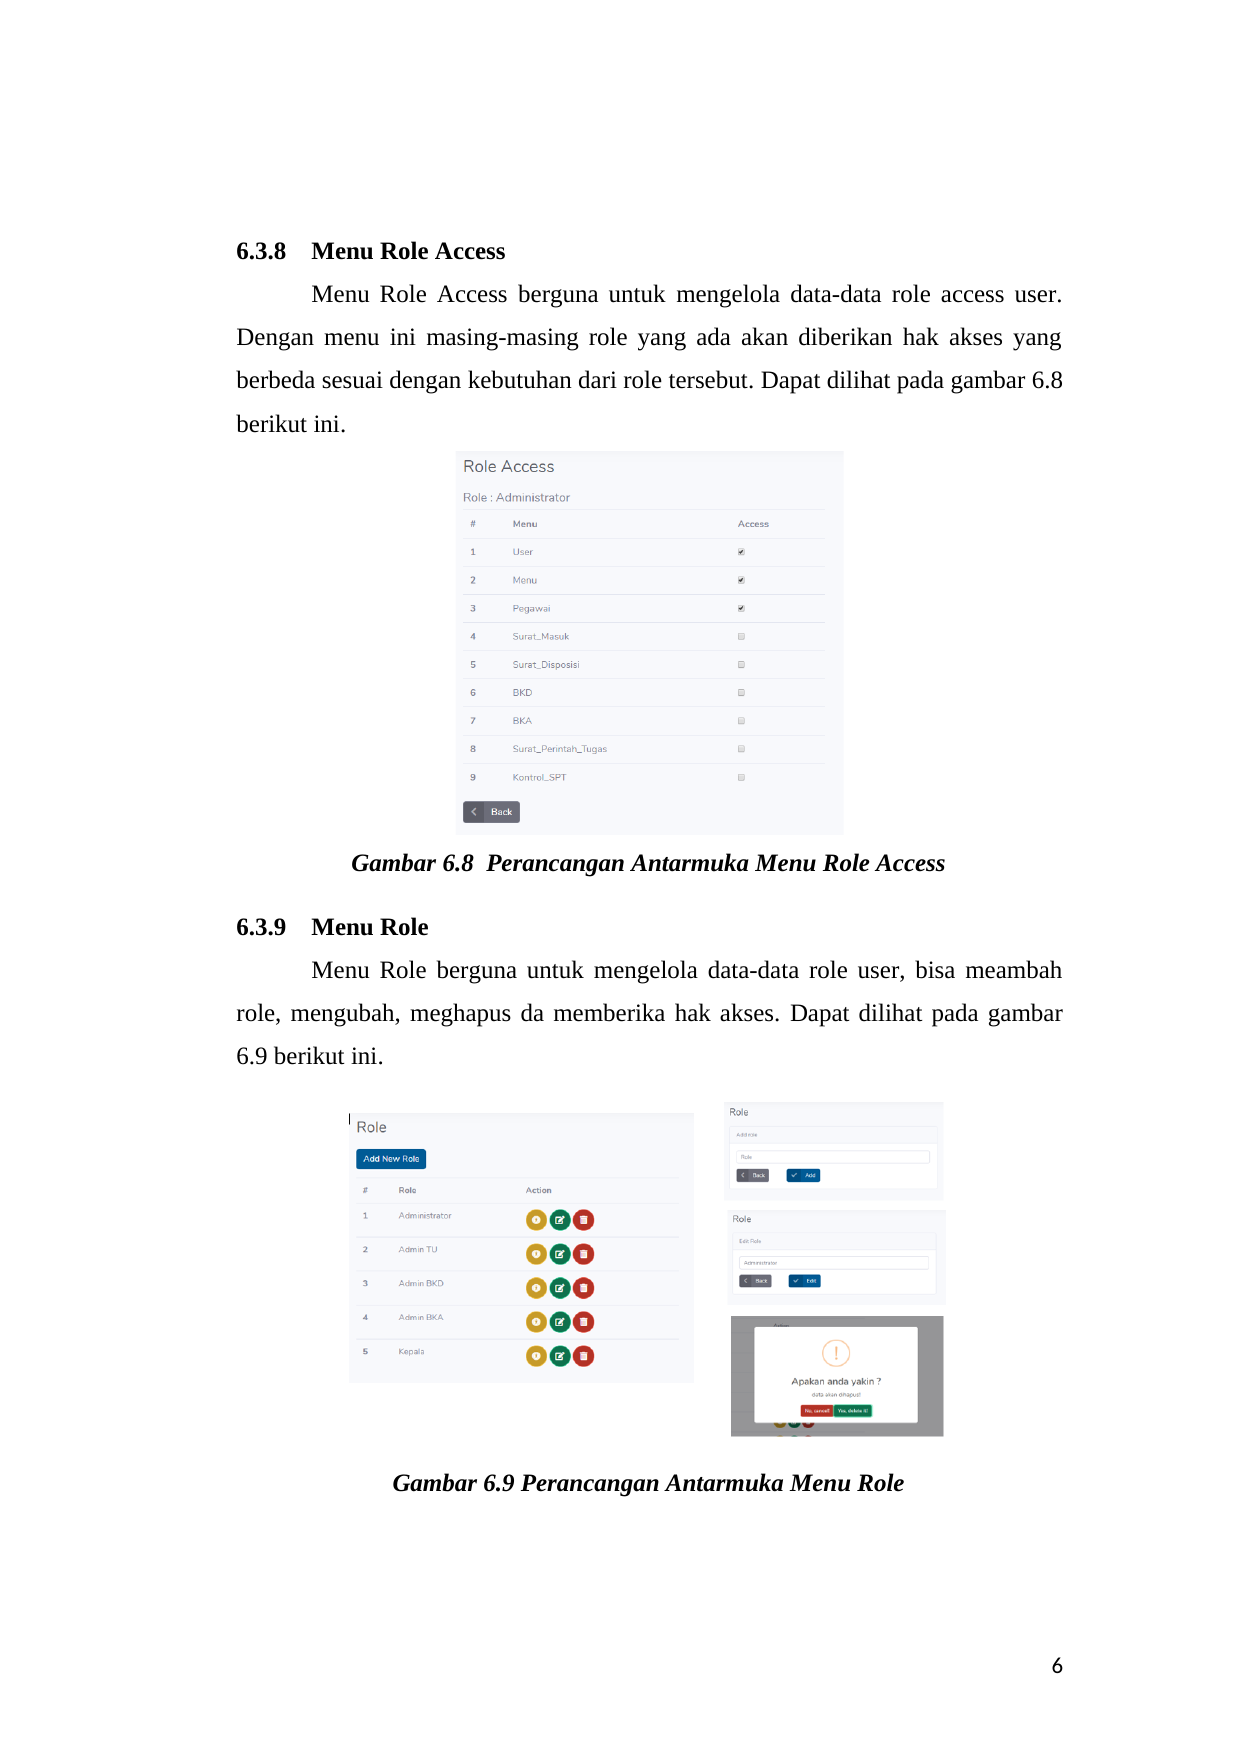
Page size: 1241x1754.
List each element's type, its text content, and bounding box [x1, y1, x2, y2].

text Gambar 6.8 Perancangan Antarmuka Menu Role Access [236, 848, 1063, 877]
picture [319, 1084, 981, 1454]
text Menu Role Access berguna untuk mengelola data-data role access user. Dengan menu ini masing-masing role yang ada akan diberikan hak akses yang berbeda sesuai dengan kebutuhan dari role tersebut. Dapat dilihat pada gambar 6.8 berikut ini. [236, 279, 1063, 437]
subtitle Menu Role [236, 912, 1063, 941]
picture [455, 451, 844, 835]
text Gambar 6.9 Perancangan Antarmuka Menu Role [236, 1468, 1063, 1497]
text Menu Role berguna untuk mengelola data-data role user, bisa meambah role, mengubah, meghapus da memberika hak akses. Dapat dilihat pada gambar 6.9 berikut ini. [236, 955, 1063, 1070]
subtitle Menu Role Access [236, 236, 1063, 265]
